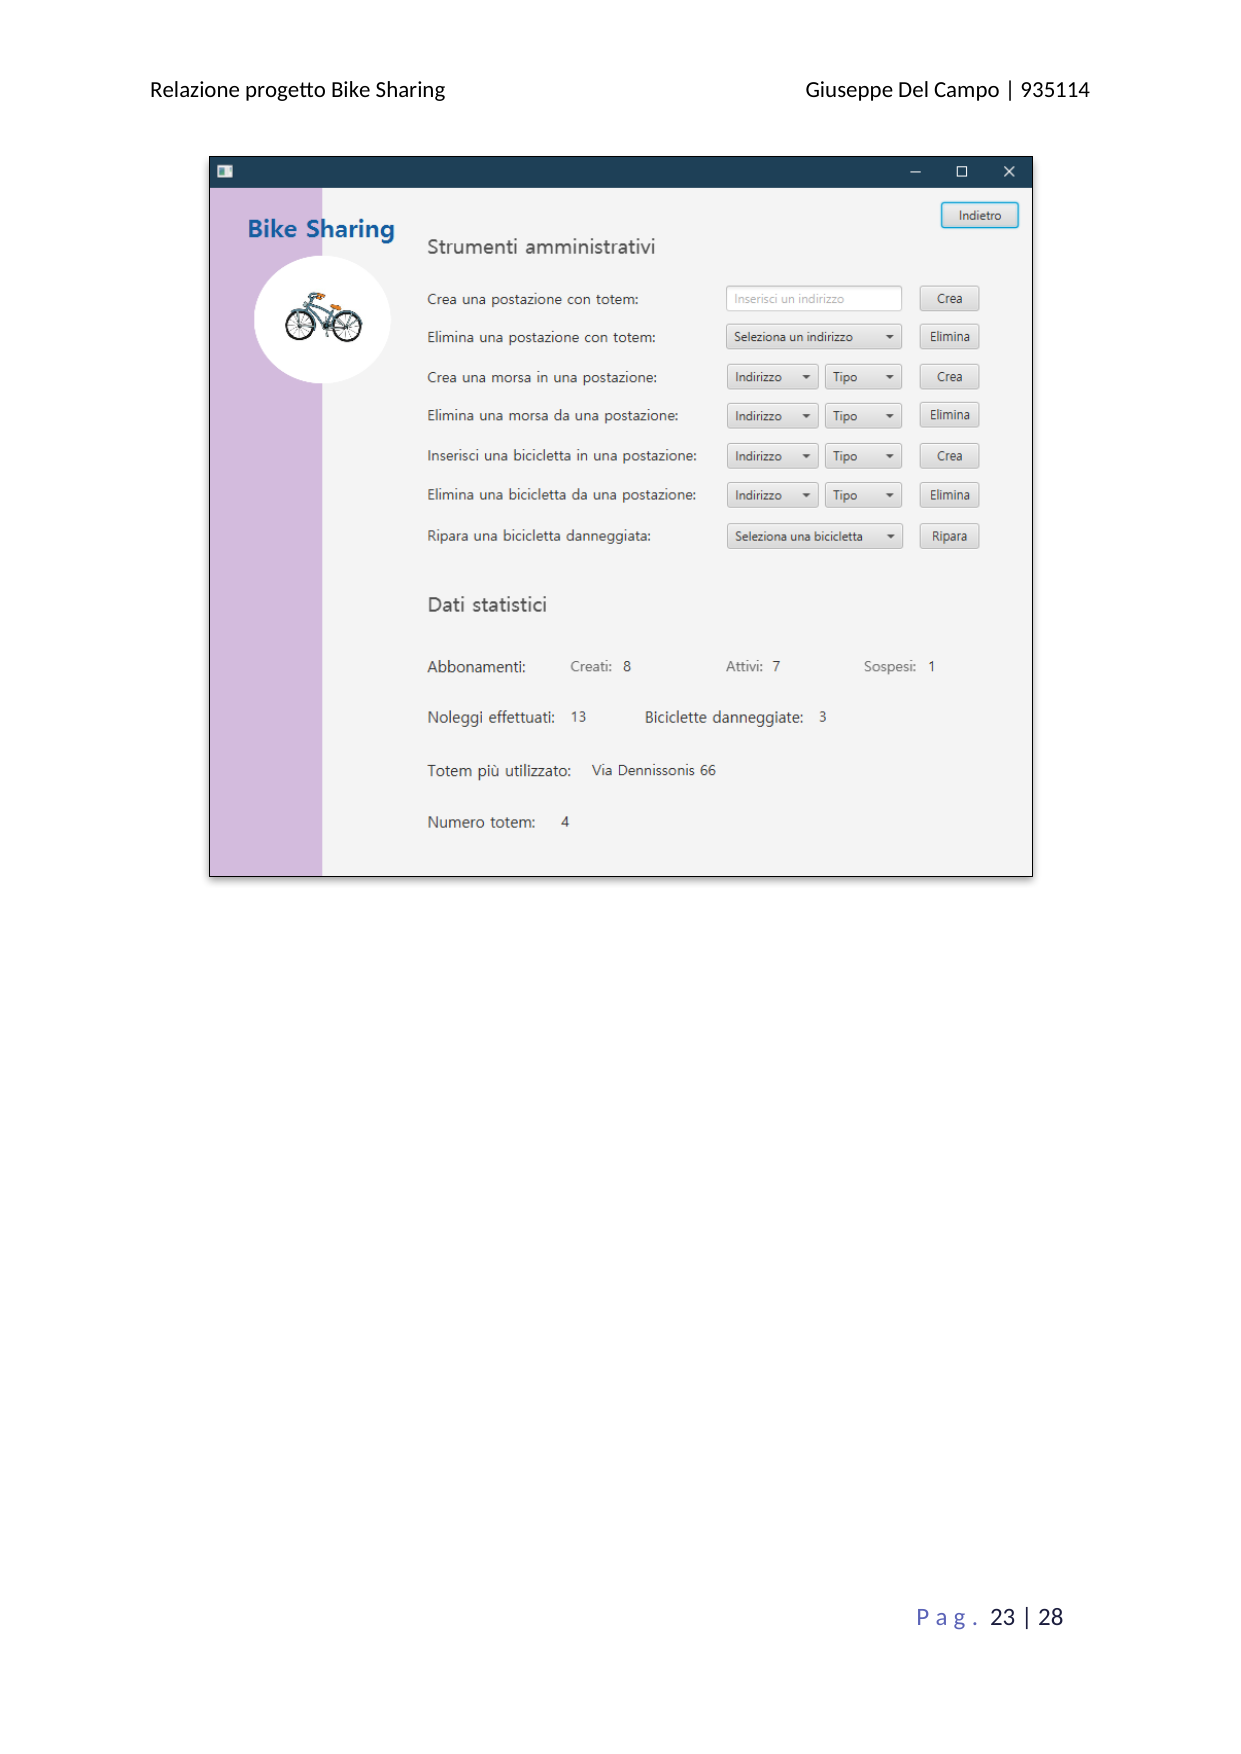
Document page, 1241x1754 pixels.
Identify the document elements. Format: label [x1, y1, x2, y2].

picture [210, 157, 1032, 876]
